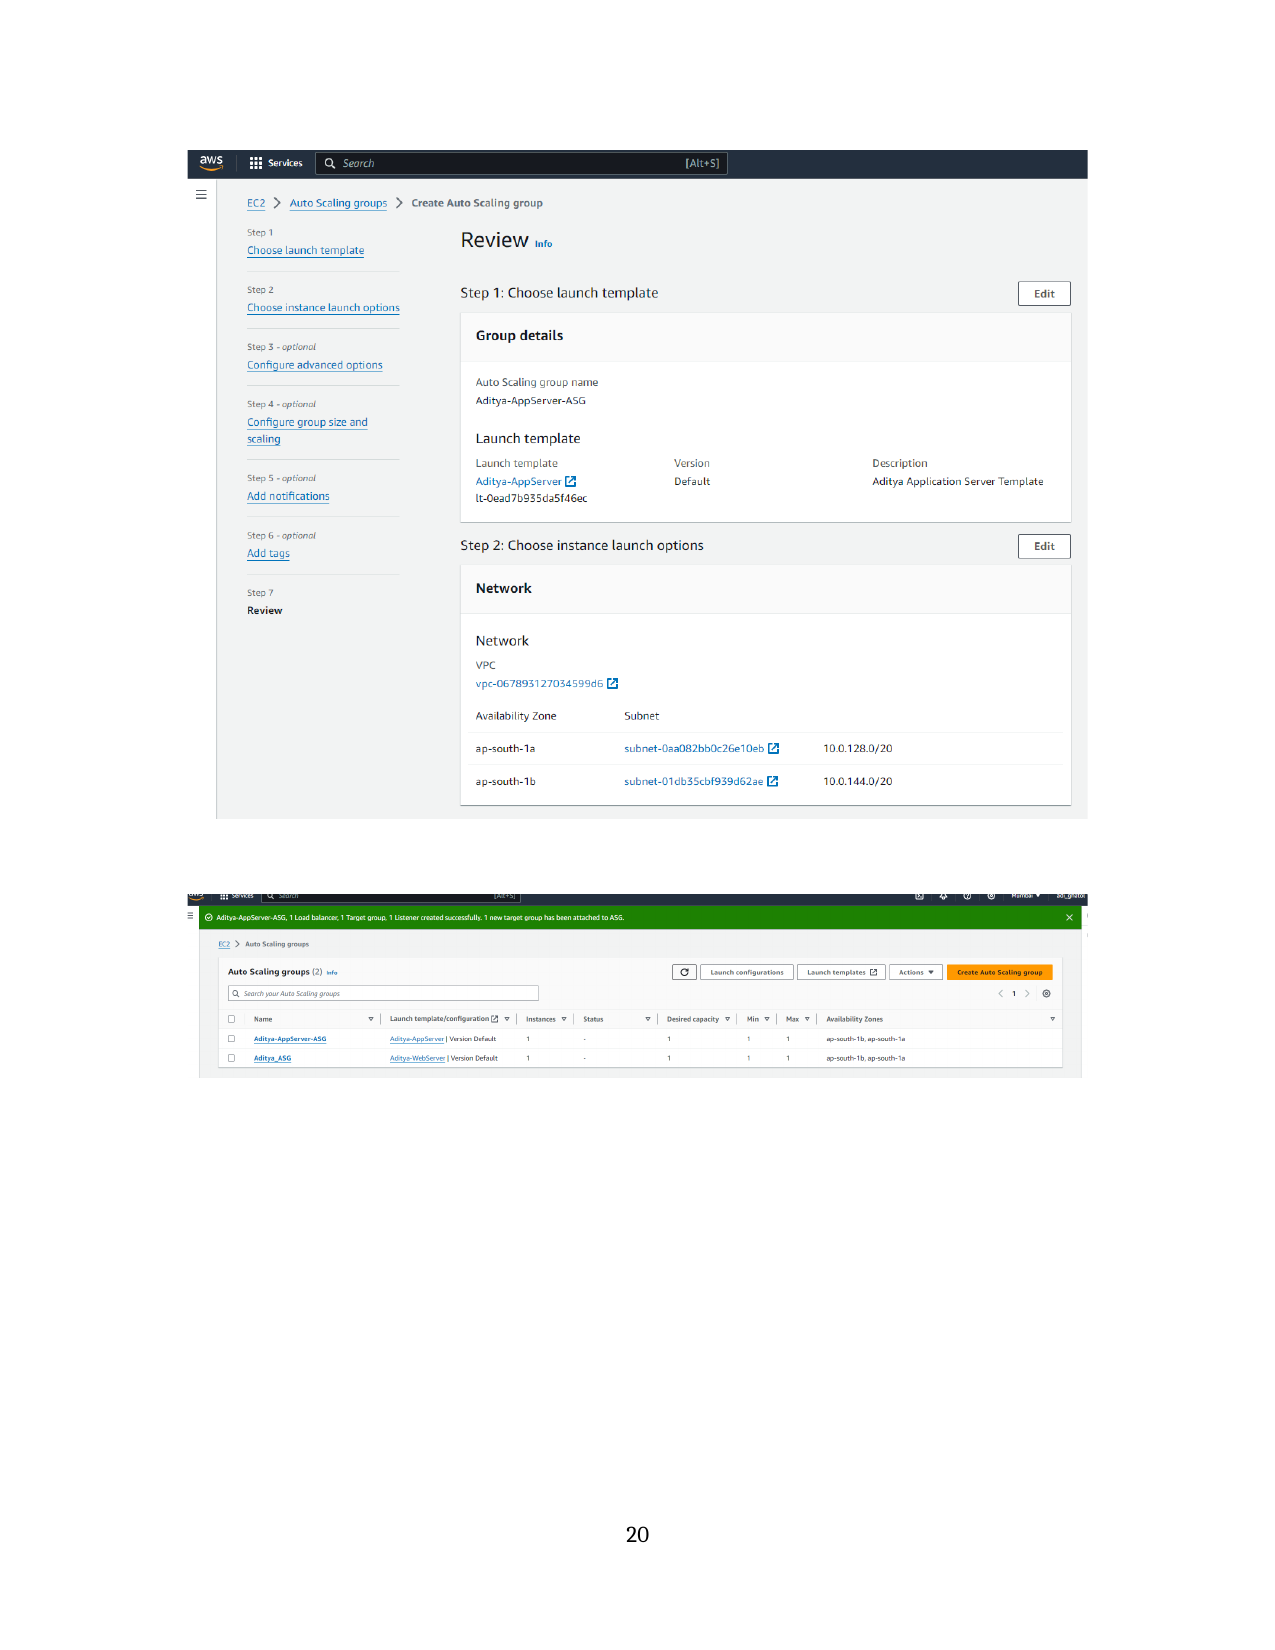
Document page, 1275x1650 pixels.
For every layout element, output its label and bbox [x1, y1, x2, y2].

picture [187, 150, 1088, 819]
picture [187, 894, 1088, 1078]
